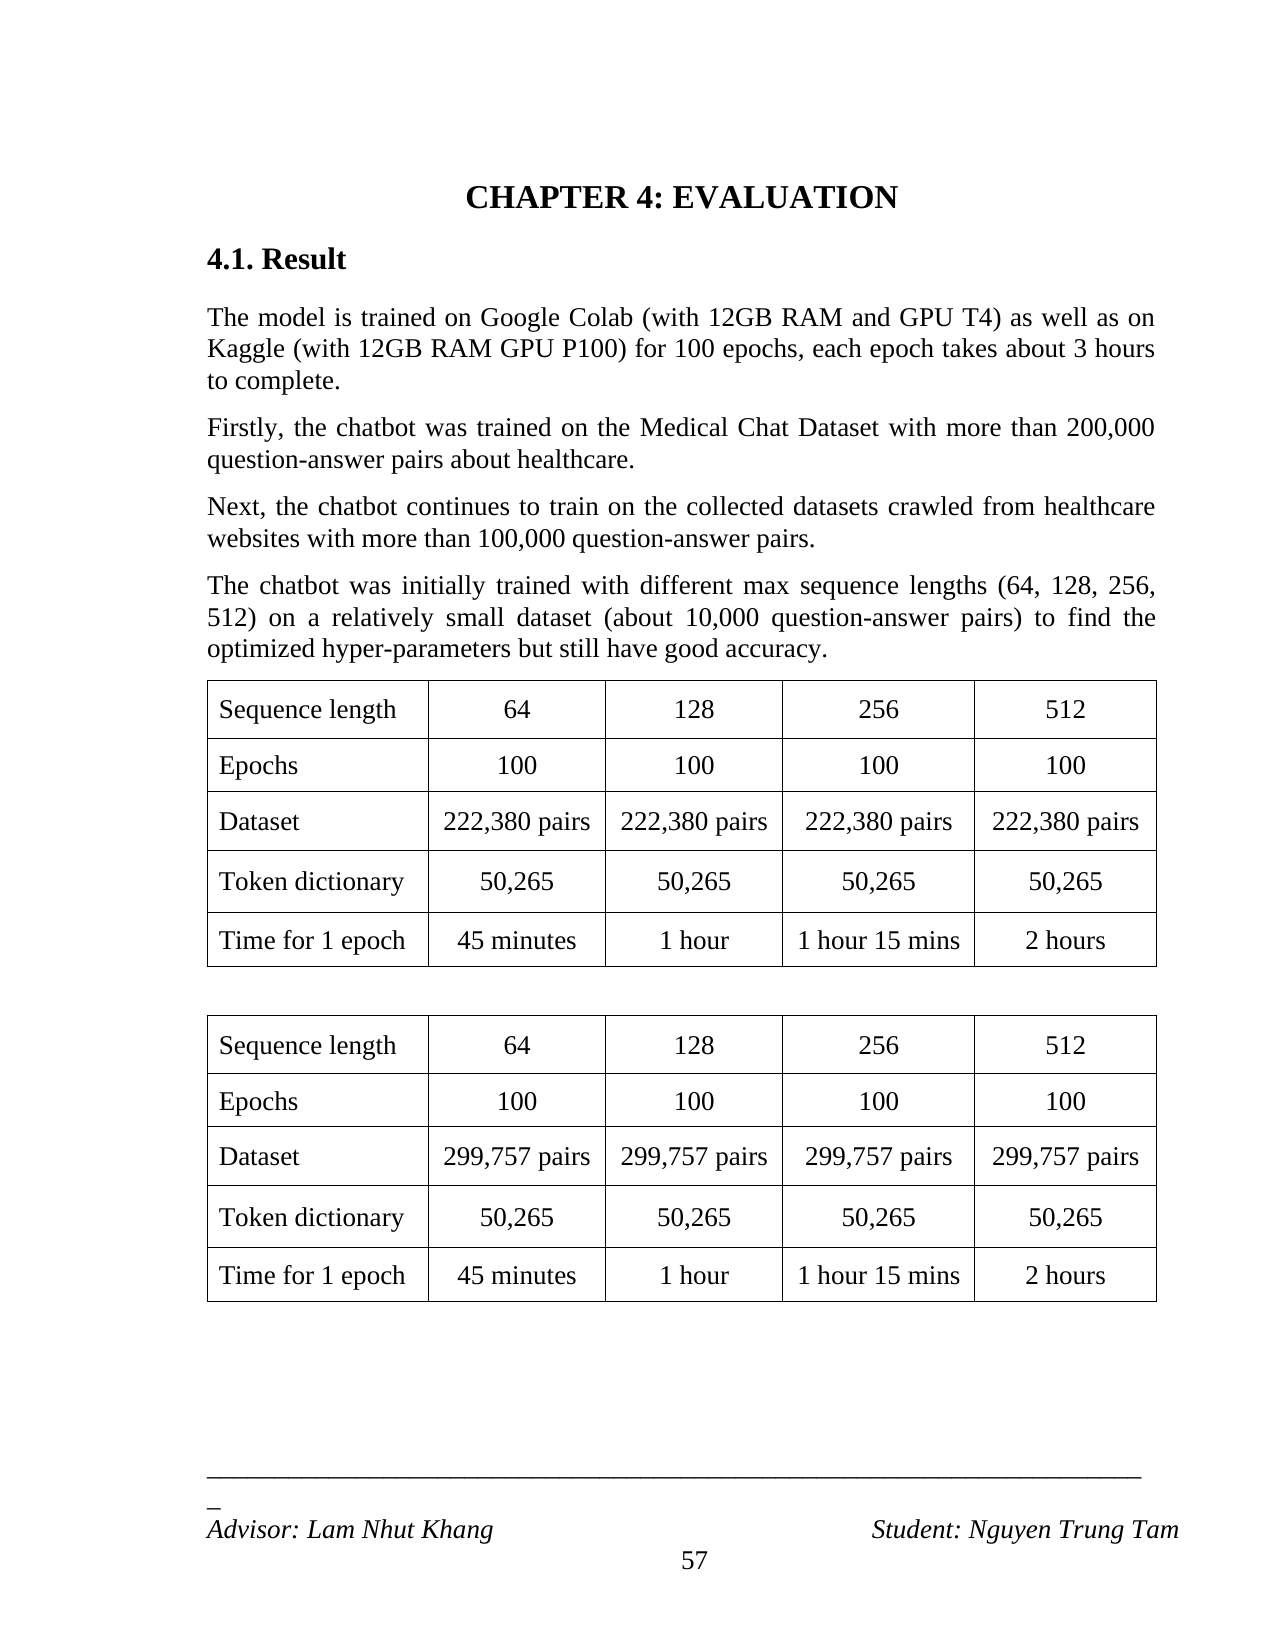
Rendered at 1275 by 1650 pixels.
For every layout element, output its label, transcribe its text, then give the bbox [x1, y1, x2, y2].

table_header 256 [783, 681, 974, 738]
table_header 128 [606, 1016, 782, 1073]
table_header Sequence length [208, 681, 428, 738]
table_cell 1 hour [606, 1248, 782, 1301]
table_cell 299,757 pairs [429, 1127, 605, 1185]
table_cell 50,265 [975, 851, 1156, 912]
table_cell 222,380 pairs [429, 792, 605, 849]
table_cell 100 [975, 739, 1156, 791]
table_cell 222,380 pairs [783, 792, 974, 849]
table_header 512 [975, 681, 1156, 738]
table_cell 100 [783, 739, 974, 791]
table_cell Epochs [208, 1074, 428, 1126]
table_cell 299,757 pairs [606, 1127, 782, 1185]
subtitle EVALUATION [207, 177, 1157, 216]
table_header 128 [606, 681, 782, 738]
table_cell 100 [975, 1074, 1156, 1126]
text Firstly, the chatbot was trained on the Medical Chat Dataset with more than 200,000 question-answer pairs about healthcare. [207, 412, 1157, 474]
table_cell 2 hours [975, 1248, 1156, 1301]
table_header 64 [429, 1016, 605, 1073]
table_cell 100 [783, 1074, 974, 1126]
table_cell 50,265 [783, 1186, 974, 1247]
text The chatbot was initially trained with different max sequence lengths (64, 128, 256, 512) on a relatively small dataset (about 10,000 question-answer pairs) to find the optimized hyper-parameters but still have good accuracy. [207, 569, 1157, 663]
table_cell Dataset [208, 1127, 428, 1185]
table_cell Dataset [208, 792, 428, 849]
text Next, the chatbot continues to train on the collected datasets crawled from healthcare websites with more than 100,000 question-answer pairs. [207, 491, 1157, 553]
table_cell 222,380 pairs [975, 792, 1156, 849]
text The model is trained on Google Colab (with 12GB RAM and GPU T4) as well as on Kaggle (with 12GB RAM GPU P100) for 100 epochs, each epoch takes about 3 hours to complete. [207, 301, 1157, 395]
table_cell 100 [606, 1074, 782, 1126]
table_cell 100 [429, 739, 605, 791]
table_cell Epochs [208, 739, 428, 791]
table_cell 222,380 pairs [606, 792, 782, 849]
table_cell 50,265 [783, 851, 974, 912]
table_cell 45 minutes [429, 913, 605, 966]
table_cell 100 [606, 739, 782, 791]
table_cell 50,265 [606, 851, 782, 912]
table_cell 299,757 pairs [783, 1127, 974, 1185]
table_cell 1 hour [606, 913, 782, 966]
subtitle Result [207, 241, 1157, 276]
table_header 512 [975, 1016, 1156, 1073]
table_cell Time for 1 epoch [208, 913, 428, 966]
table_cell 50,265 [975, 1186, 1156, 1247]
table_header 256 [783, 1016, 974, 1073]
table_cell 45 minutes [429, 1248, 605, 1301]
table_header Sequence length [208, 1016, 428, 1073]
table_cell Token dictionary [208, 1186, 428, 1247]
table_cell 2 hours [975, 913, 1156, 966]
table_cell 1 hour 15 mins [783, 913, 974, 966]
table_cell 100 [429, 1074, 605, 1126]
table_cell 50,265 [429, 851, 605, 912]
table_cell 50,265 [429, 1186, 605, 1247]
table_cell Time for 1 epoch [208, 1248, 428, 1301]
table_cell 50,265 [606, 1186, 782, 1247]
table_cell 299,757 pairs [975, 1127, 1156, 1185]
table_cell 1 hour 15 mins [783, 1248, 974, 1301]
table_header 64 [429, 681, 605, 738]
table_cell Token dictionary [208, 851, 428, 912]
